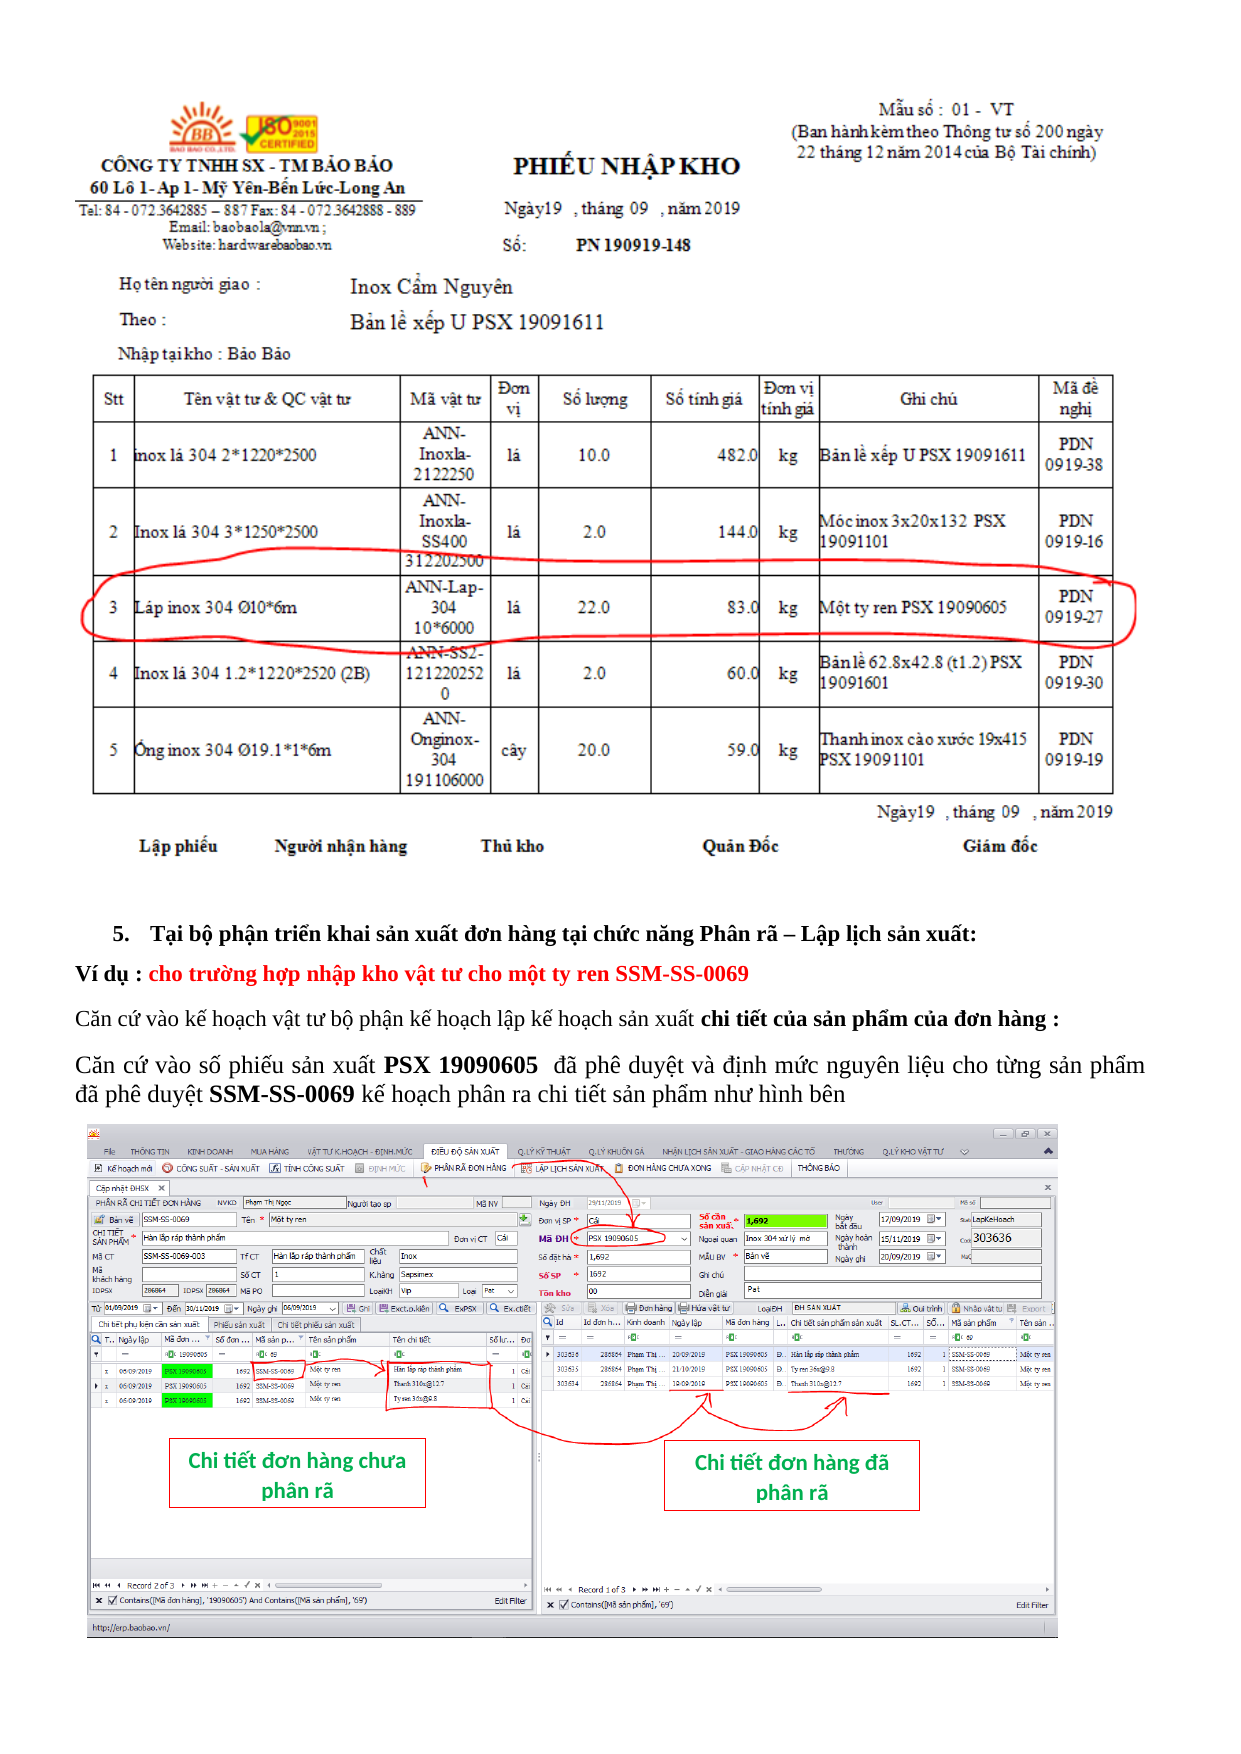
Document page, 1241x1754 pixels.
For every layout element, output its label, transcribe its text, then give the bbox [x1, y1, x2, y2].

text Ví dụ : cho trường hợp nhập kho vật tư cho một ty ren SSM-SS-0069 [75, 960, 1146, 986]
text Căn cứ vào số phiếu sản xuất PSX 19090605 đã phê duyệt và định mức nguyên liệu cho từng sản phẩm đã phê duyệt SSM-SS-0069 kế hoạch phân ra chi tiết sản phẩm như hình bên [75, 1050, 1146, 1108]
picture [75, 84, 1137, 874]
picture [87, 1124, 1058, 1638]
text Căn cứ vào kế hoạch vật tư bộ phận kế hoạch lập kế hoạch sản xuất chi tiết của sản phẩm của đơn hàng : [75, 1005, 1146, 1031]
subtitle Tại bộ phận triển khai sản xuất đơn hàng tại chức năng Phân rã – Lập lịch sản xuất: [112, 920, 1146, 947]
